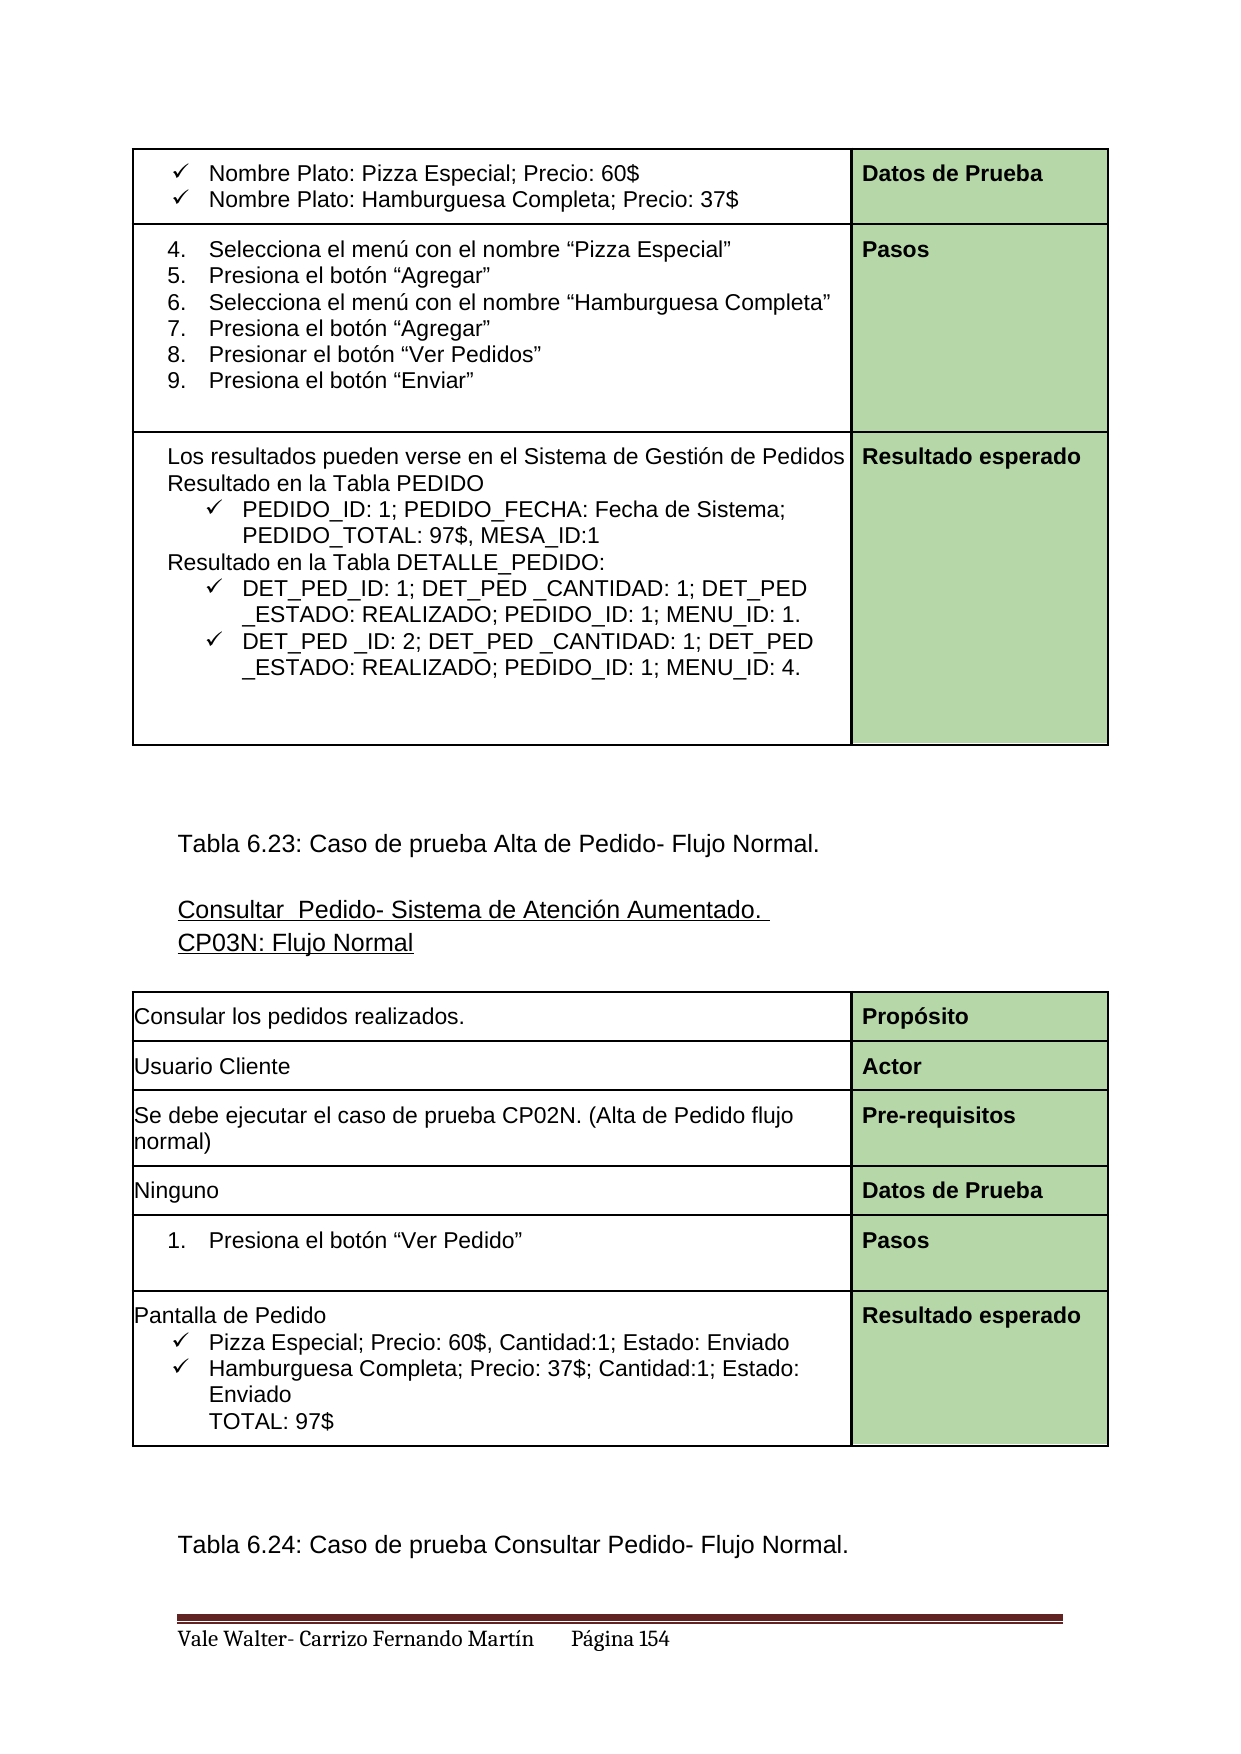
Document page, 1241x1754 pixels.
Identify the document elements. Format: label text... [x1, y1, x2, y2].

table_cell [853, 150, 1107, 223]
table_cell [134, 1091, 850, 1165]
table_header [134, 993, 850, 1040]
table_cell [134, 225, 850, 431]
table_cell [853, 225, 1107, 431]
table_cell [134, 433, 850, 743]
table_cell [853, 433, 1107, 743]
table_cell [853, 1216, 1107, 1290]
text Tabla 6.24: Caso de prueba Consultar Pedido- Flujo Normal. [177, 1530, 1063, 1558]
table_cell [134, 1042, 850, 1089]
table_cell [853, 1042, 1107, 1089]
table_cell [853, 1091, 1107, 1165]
text CP03N: Flujo Normal [177, 928, 1063, 956]
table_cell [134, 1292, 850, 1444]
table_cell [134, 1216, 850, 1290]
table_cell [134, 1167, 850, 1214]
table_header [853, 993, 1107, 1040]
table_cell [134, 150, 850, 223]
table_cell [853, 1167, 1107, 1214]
text Tabla 6.23: Caso de prueba Alta de Pedido- Flujo Normal. [177, 828, 1063, 857]
text Consultar Pedido- Sistema de Atención Aumentado. [177, 894, 1063, 923]
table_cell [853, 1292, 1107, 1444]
